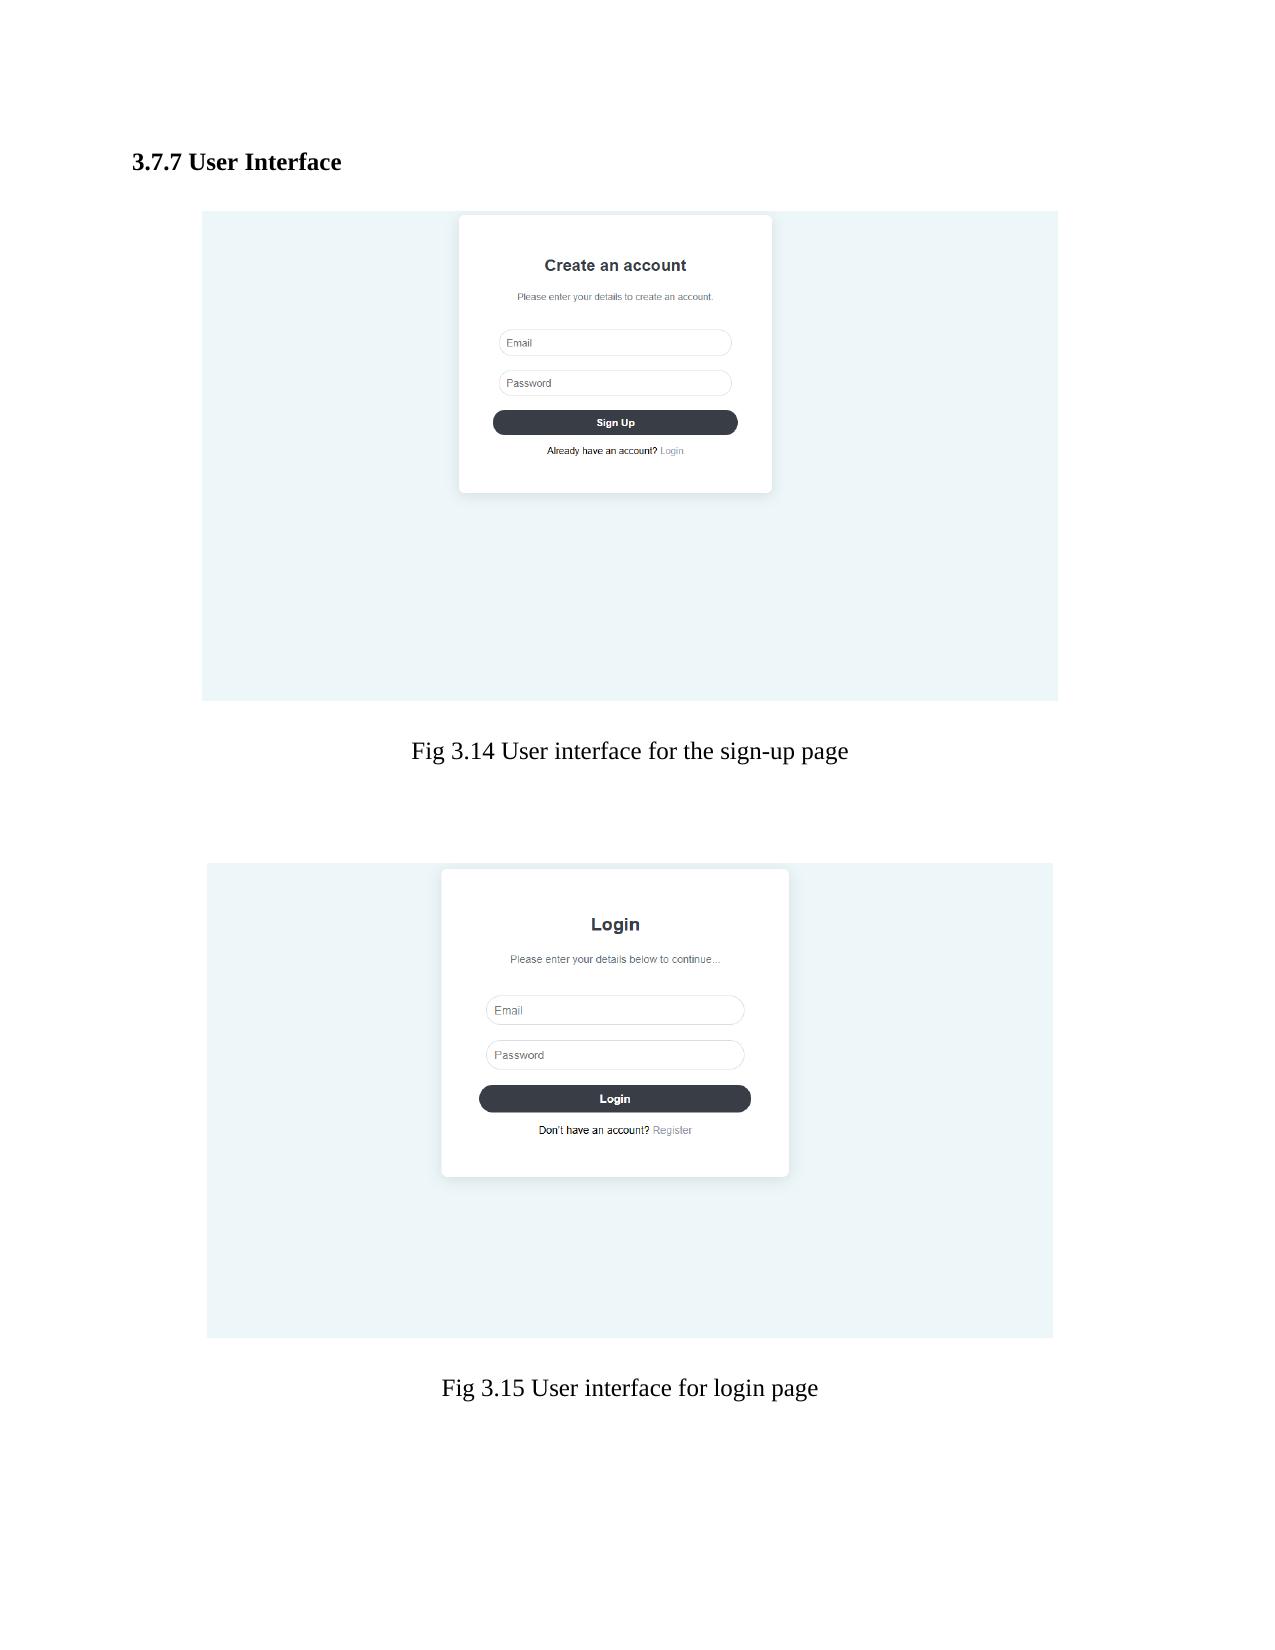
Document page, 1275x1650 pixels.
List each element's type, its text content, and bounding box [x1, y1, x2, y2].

text Fig 3.15 User interface for login page [132, 1373, 1128, 1402]
picture [206, 863, 1053, 1338]
text Fig 3.14 User interface for the sign-up page [132, 736, 1128, 764]
picture [201, 211, 1058, 701]
text 3.7.7 User Interface [132, 147, 1128, 176]
